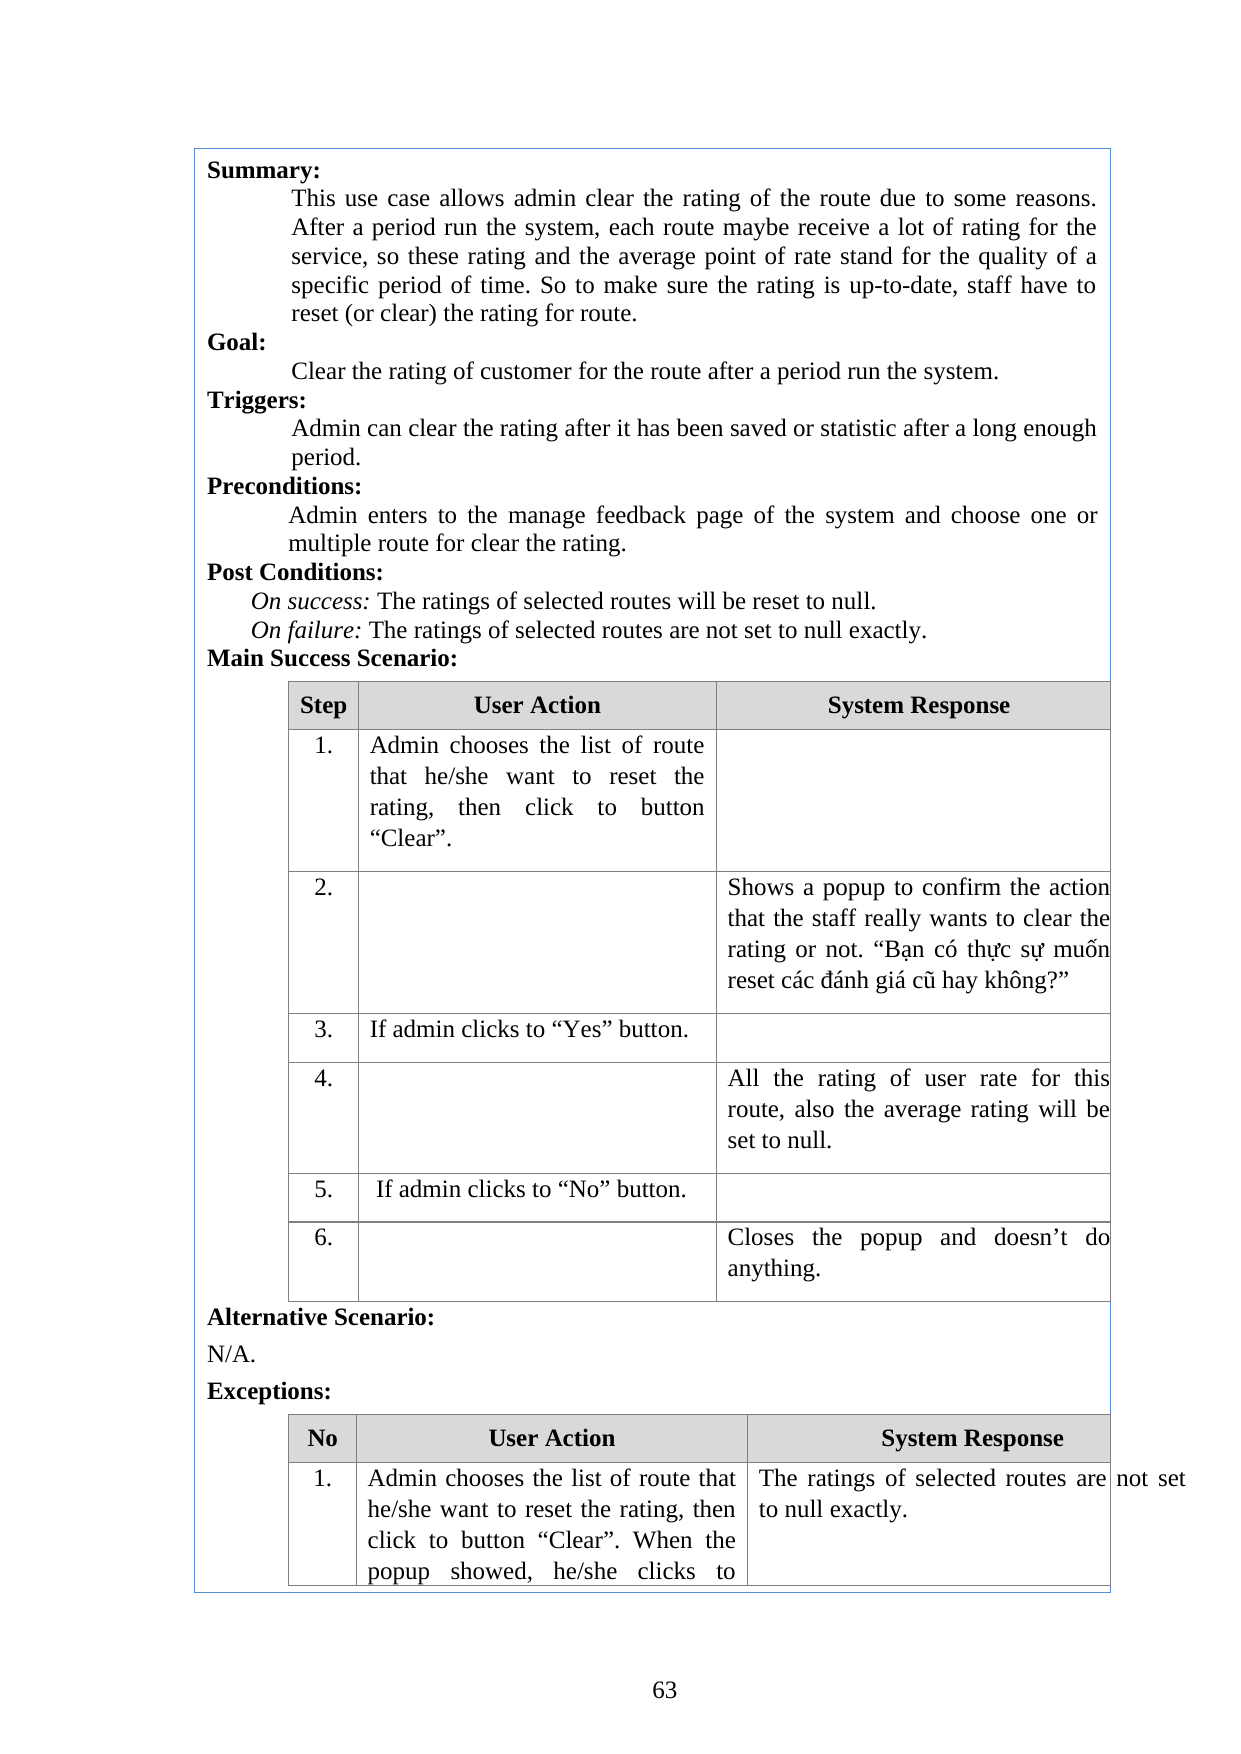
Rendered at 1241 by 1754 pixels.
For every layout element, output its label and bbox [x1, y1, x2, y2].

table_cell [195, 149, 1110, 1592]
